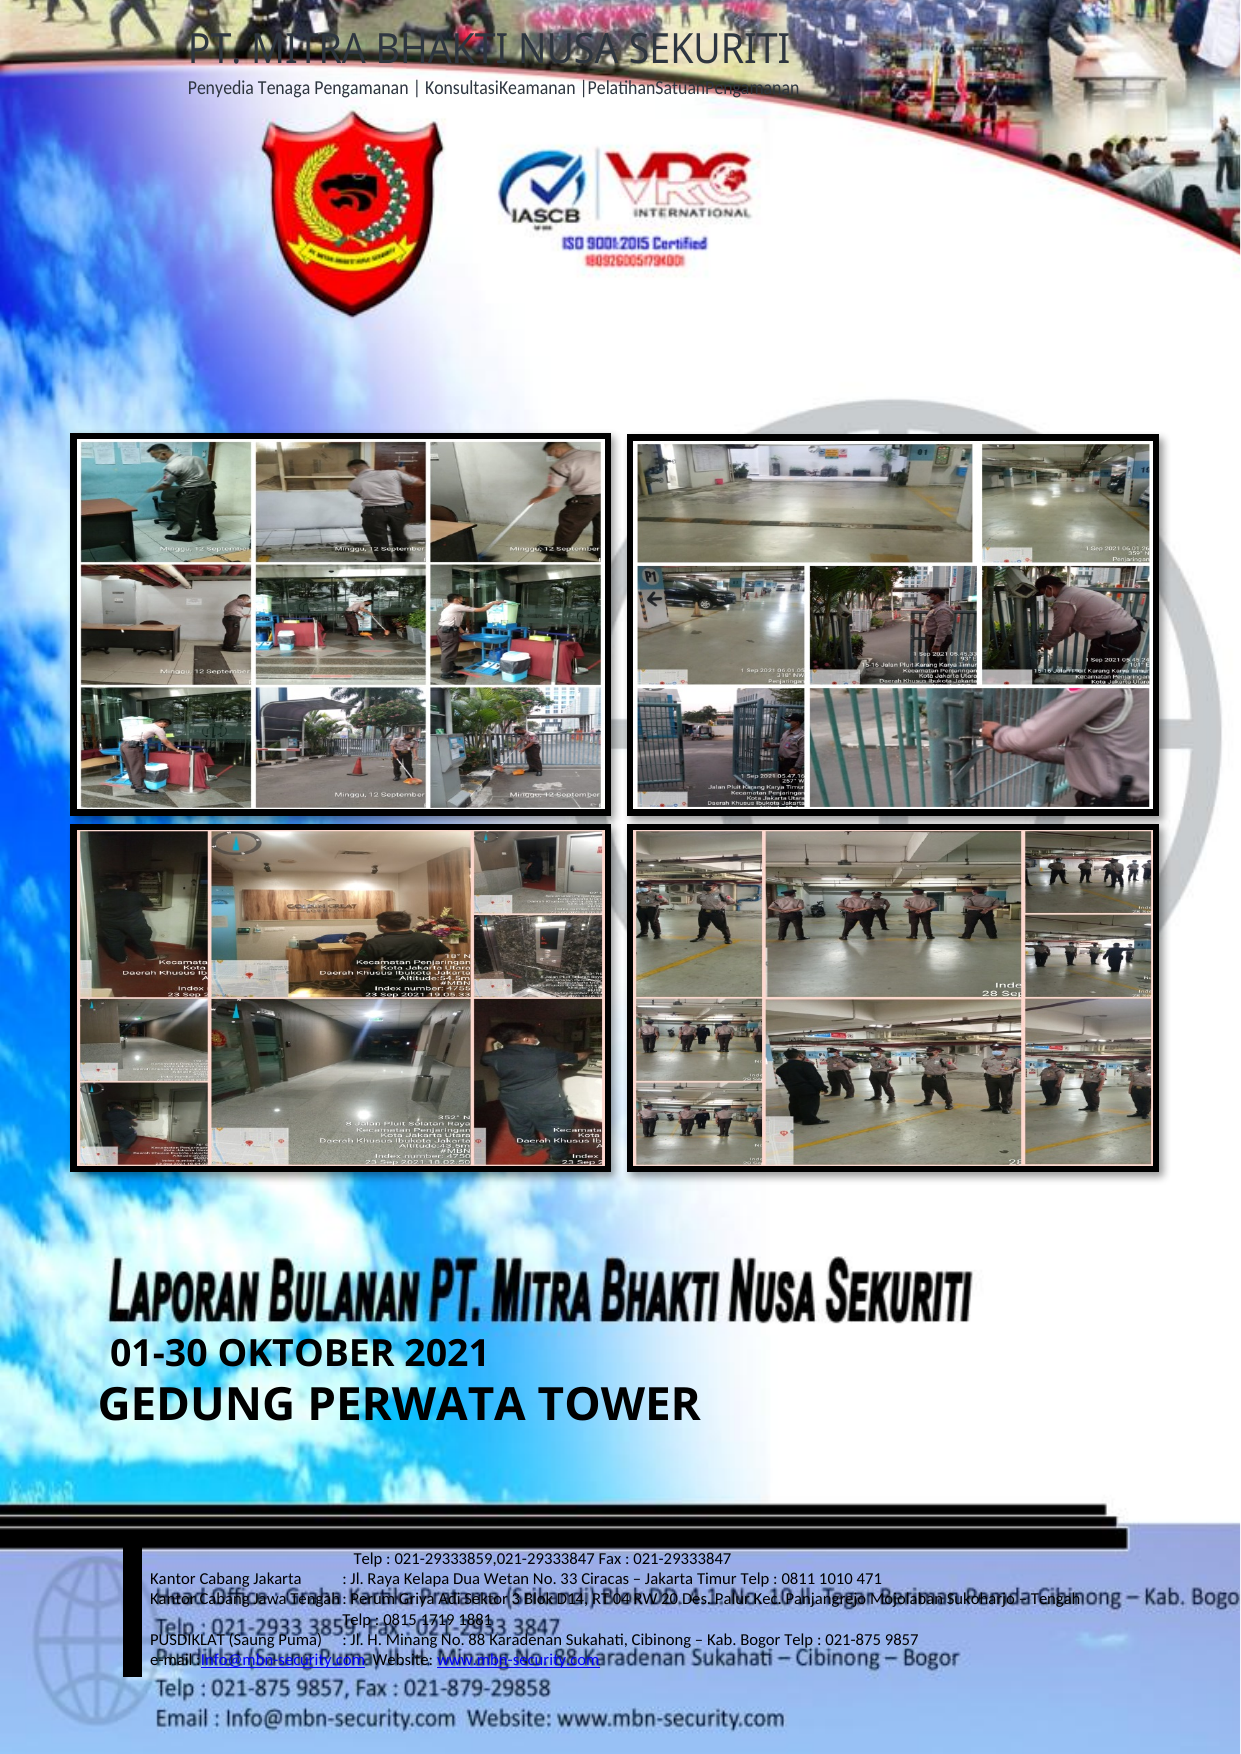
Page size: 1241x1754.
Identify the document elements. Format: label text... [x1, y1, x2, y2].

picture [0, 0, 1241, 1754]
text 01-30 OKTOBER 2021 [67, 1346, 1090, 1371]
text GEDUNG PERWATA TOWER [61, 1401, 1102, 1426]
